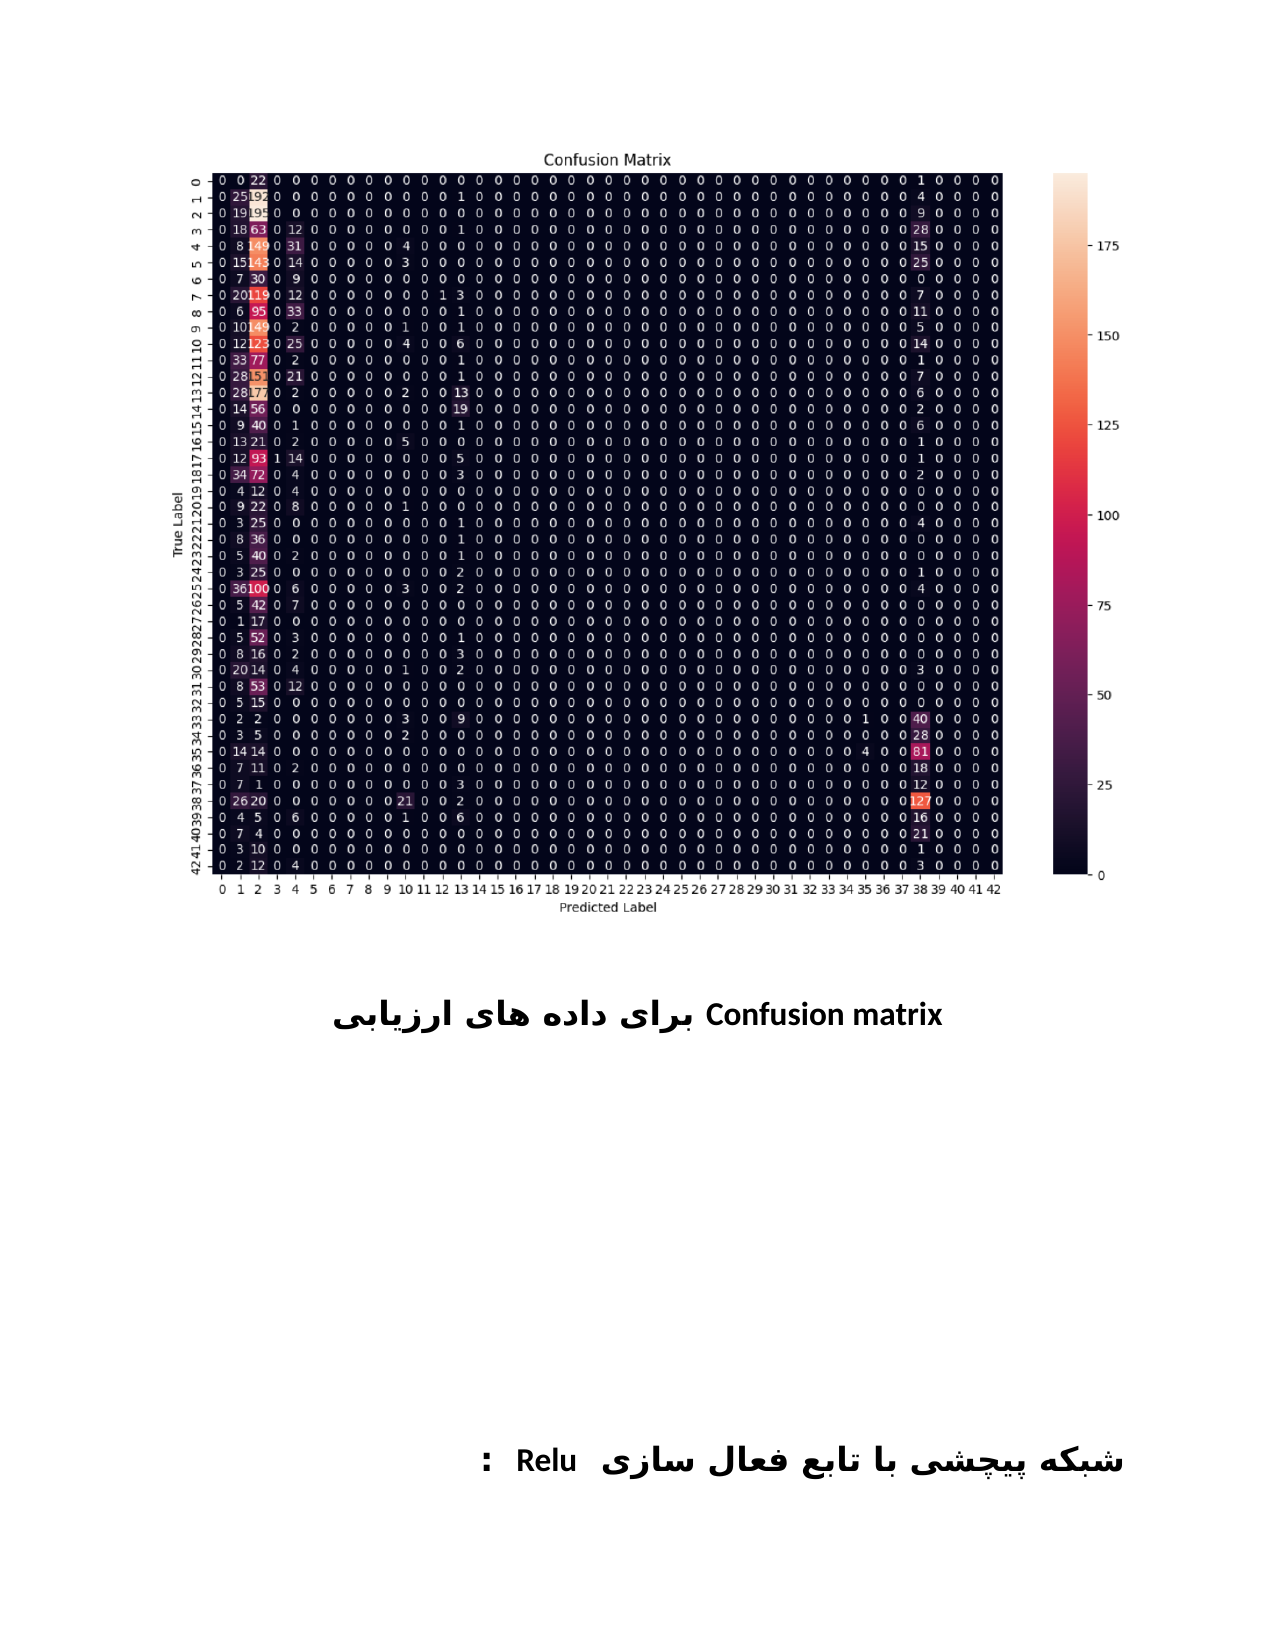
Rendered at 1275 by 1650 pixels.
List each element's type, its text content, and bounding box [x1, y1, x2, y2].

text Confusion matrix برای داده های ارزیابی [150, 993, 1125, 1034]
text شبکه پیچشی با تابع فعال سازی Relu : [150, 1439, 1125, 1480]
picture [150, 150, 1125, 920]
